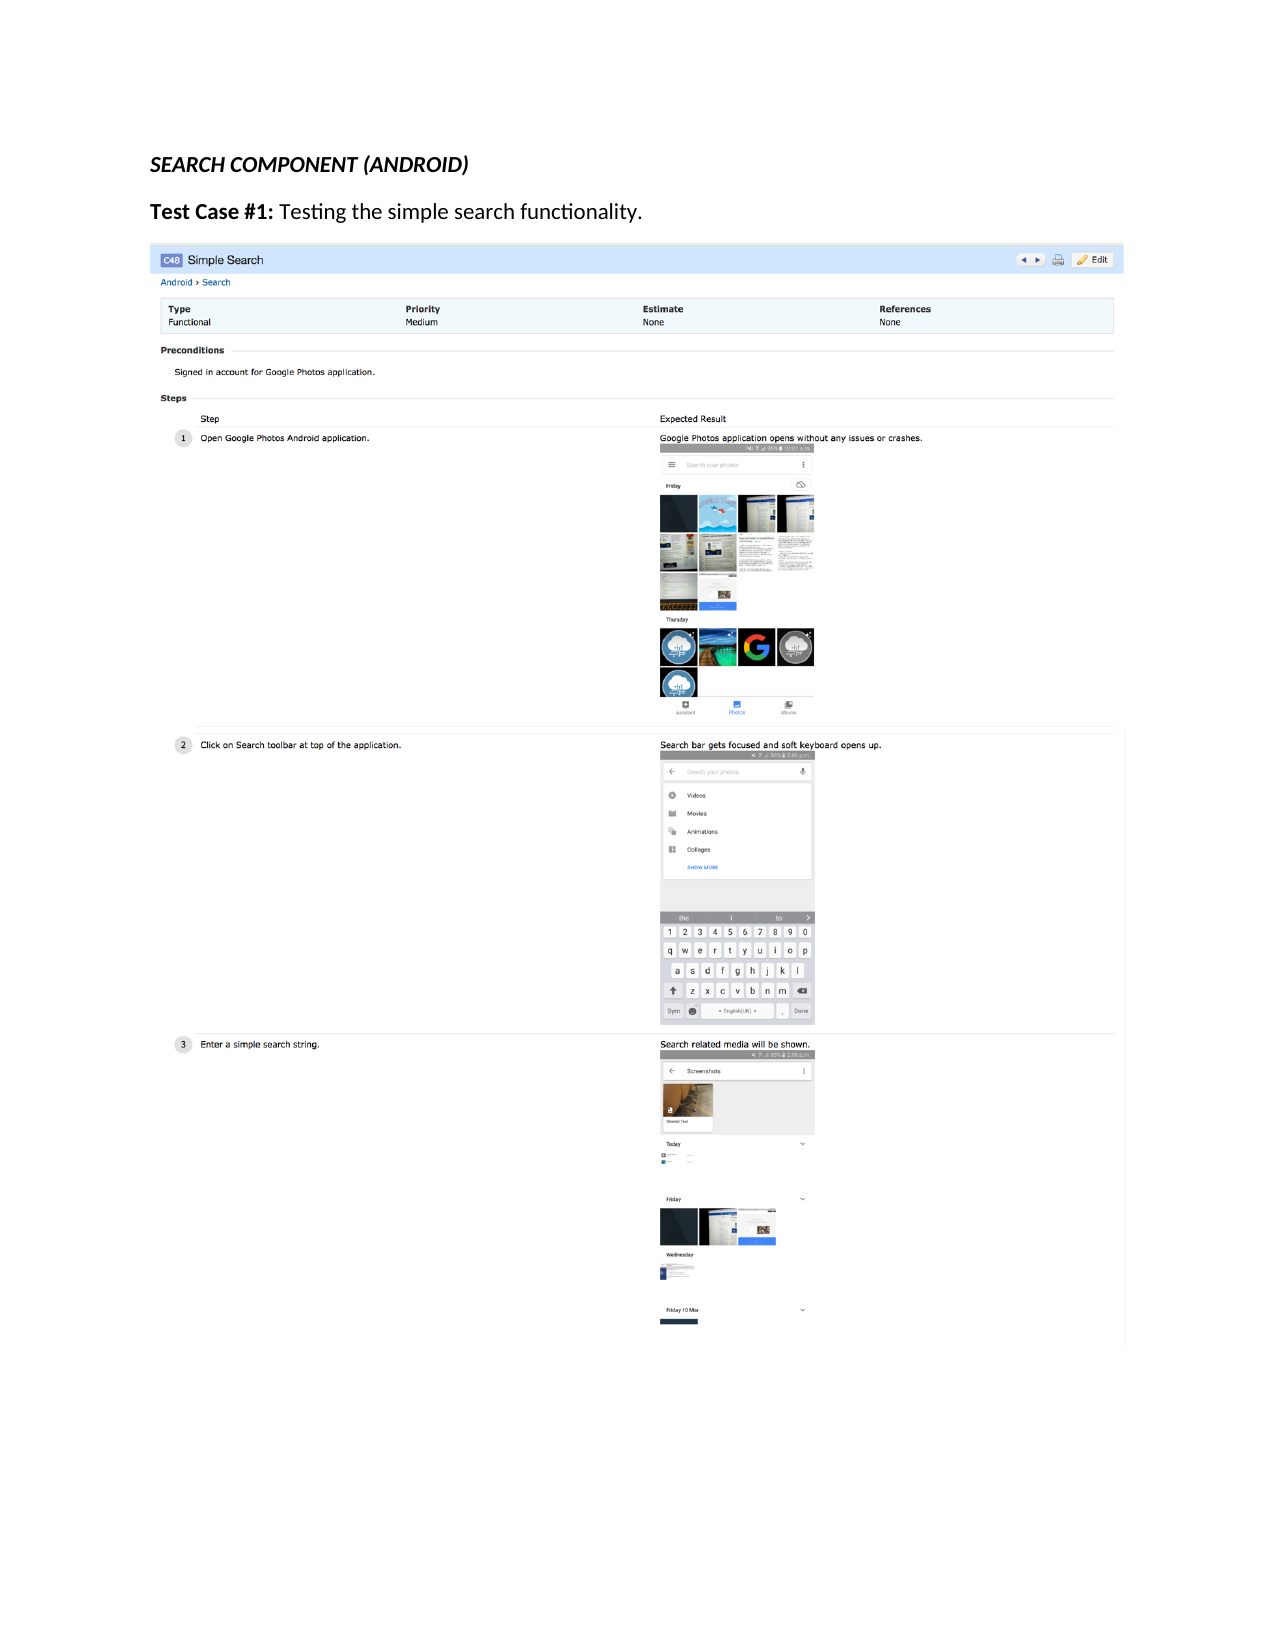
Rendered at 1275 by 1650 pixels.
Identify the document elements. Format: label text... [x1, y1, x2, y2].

picture [150, 243, 1124, 727]
text SEARCH COMPONENT (ANDROID) [150, 150, 1125, 178]
text Test Case #1: Testing the simple search functionality. [150, 197, 1125, 225]
picture [150, 729, 1125, 1346]
